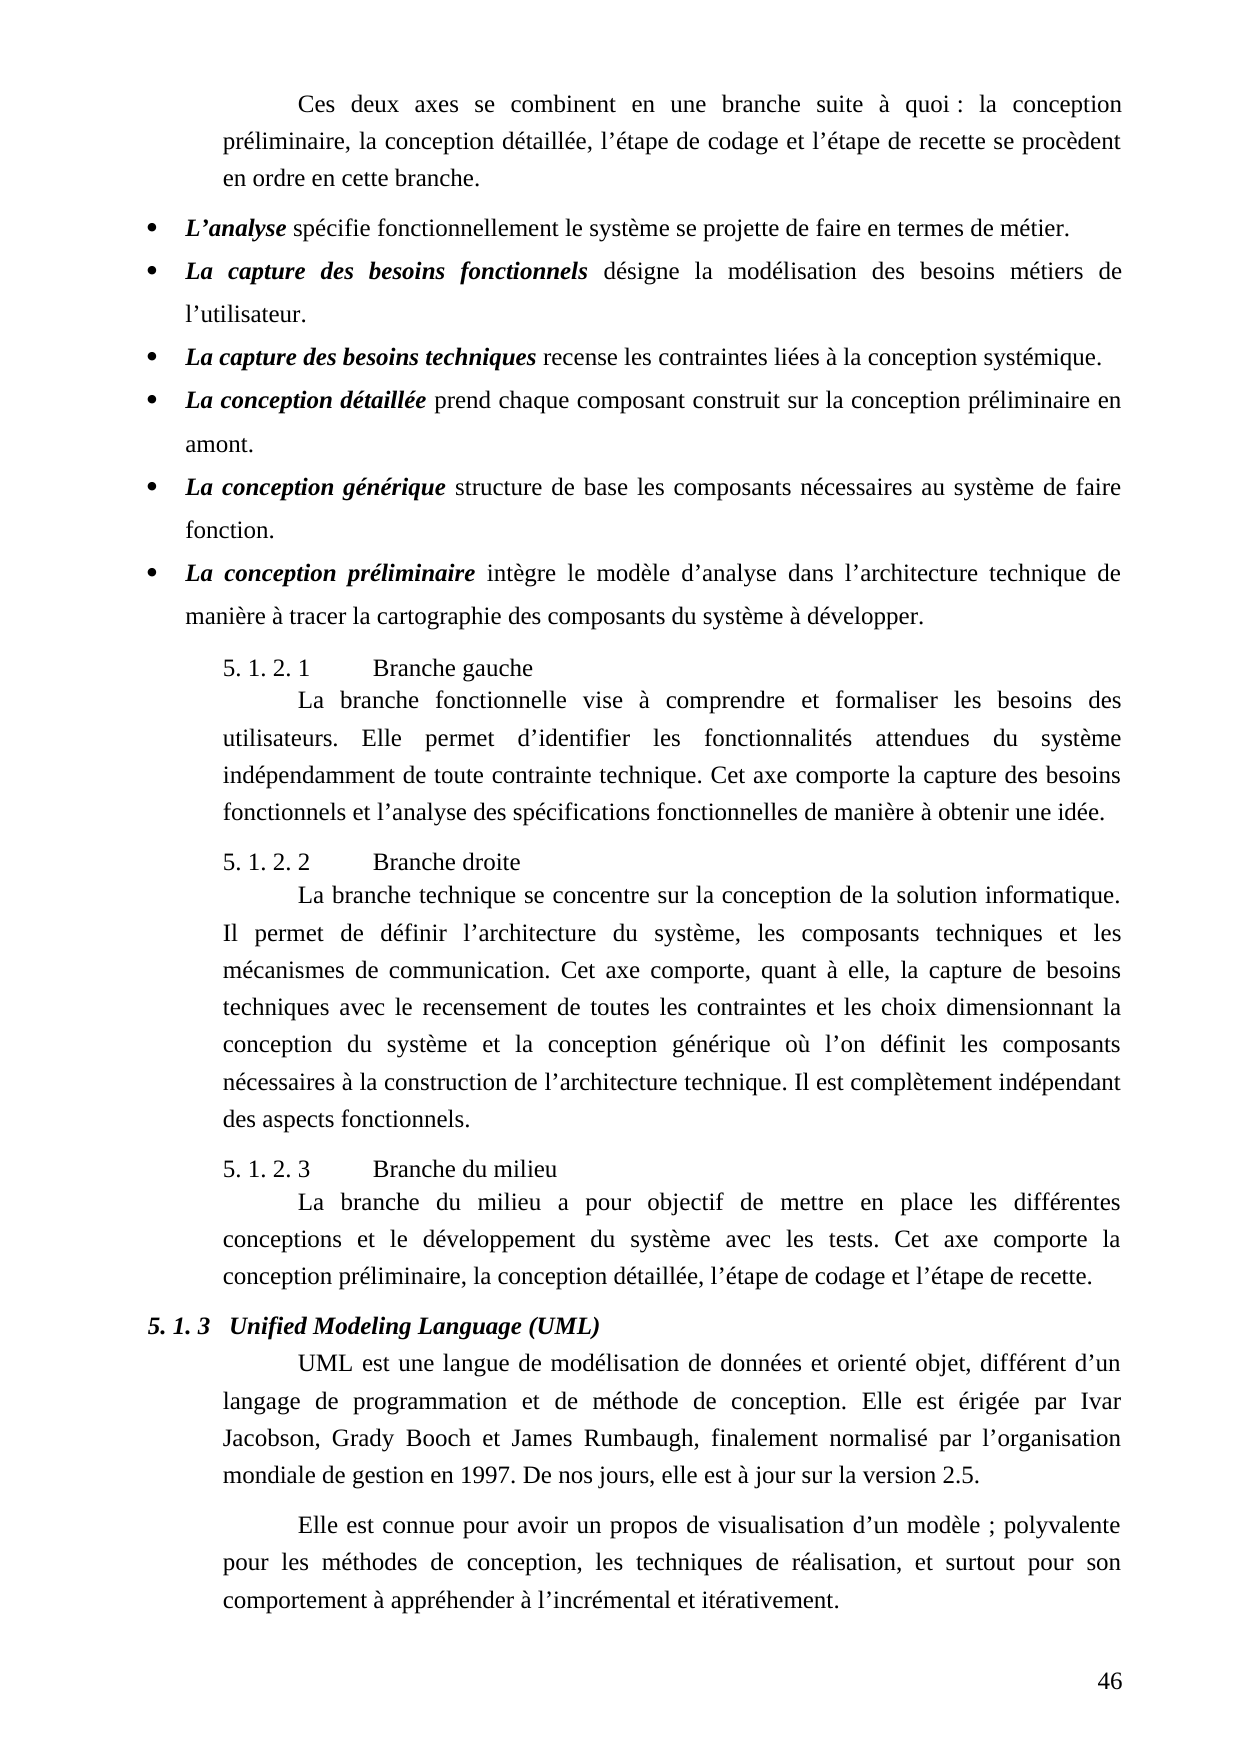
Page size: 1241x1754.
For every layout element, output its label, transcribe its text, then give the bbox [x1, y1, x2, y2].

text Branche droite [223, 847, 1122, 876]
text UML est une langue de modélisation de données et orienté objet, différent d’un langage de programmation et de méthode de conception. Elle est érigée par Ivar Jacobson, Grady Booch et James Rumbaugh, finalement normalisé par l’organisation mondiale de gestion en 1997. De nos jours, elle est à jour sur la version 2.5. [223, 1348, 1122, 1489]
text La branche technique se concentre sur la conception de la solution informatique. Il permet de définir l’architecture du système, les composants techniques et les mécanismes de communication. Cet axe comporte, quant à elle, la capture de besoins techniques avec le recensement de toutes les contraintes et les choix dimensionnant la conception du système et la conception générique où l’on définit les composants nécessaires à la construction de l’architecture technique. Il est complètement indépendant des aspects fonctionnels. [223, 880, 1122, 1133]
list La conception détaillée prend chaque composant construit sur la conception préliminaire en amont. [148, 386, 1122, 457]
list La conception générique structure de base les composants nécessaires au système de faire fonction. [148, 472, 1122, 544]
text Unified Modeling Language (UML) [148, 1311, 1122, 1340]
text Elle est connue pour avoir un propos de visualisation d’un modèle ; polyvalente pour les méthodes de conception, les techniques de réalisation, et surtout pour son comportement à appréhender à l’incrémental et itérativement. [223, 1510, 1122, 1613]
text Branche gauche [223, 653, 1122, 681]
text La branche du milieu a pour objectif de mettre en place les différentes conceptions et le développement du système avec les tests. Cet axe comporte la conception préliminaire, la conception détaillée, l’étape de codage et l’étape de recette. [223, 1187, 1122, 1290]
list L’analyse spécifie fonctionnellement le système se projette de faire en termes de métier. [148, 213, 1122, 242]
text La branche fonctionnelle vise à comprendre et formaliser les besoins des utilisateurs. Elle permet d’identifier les fonctionnalités attendues du système indépendamment de toute contrainte technique. Cet axe comporte la capture des besoins fonctionnels et l’analyse des spécifications fonctionnelles de manière à obtenir une idée. [223, 686, 1122, 826]
text Branche du milieu [223, 1154, 1122, 1183]
list La conception préliminaire intègre le modèle d’analyse dans l’architecture technique de manière à tracer la cartographie des composants du système à développer. [148, 558, 1122, 630]
list La capture des besoins fonctionnels désigne la modélisation des besoins métiers de l’utilisateur. [148, 256, 1122, 328]
text Ces deux axes se combinent en une branche suite à quoi : la conception préliminaire, la conception détaillée, l’étape de codage et l’étape de recette se procèdent en ordre en cette branche. [223, 89, 1122, 192]
list La capture des besoins techniques recense les contraintes liées à la conception systémique. [148, 342, 1122, 371]
